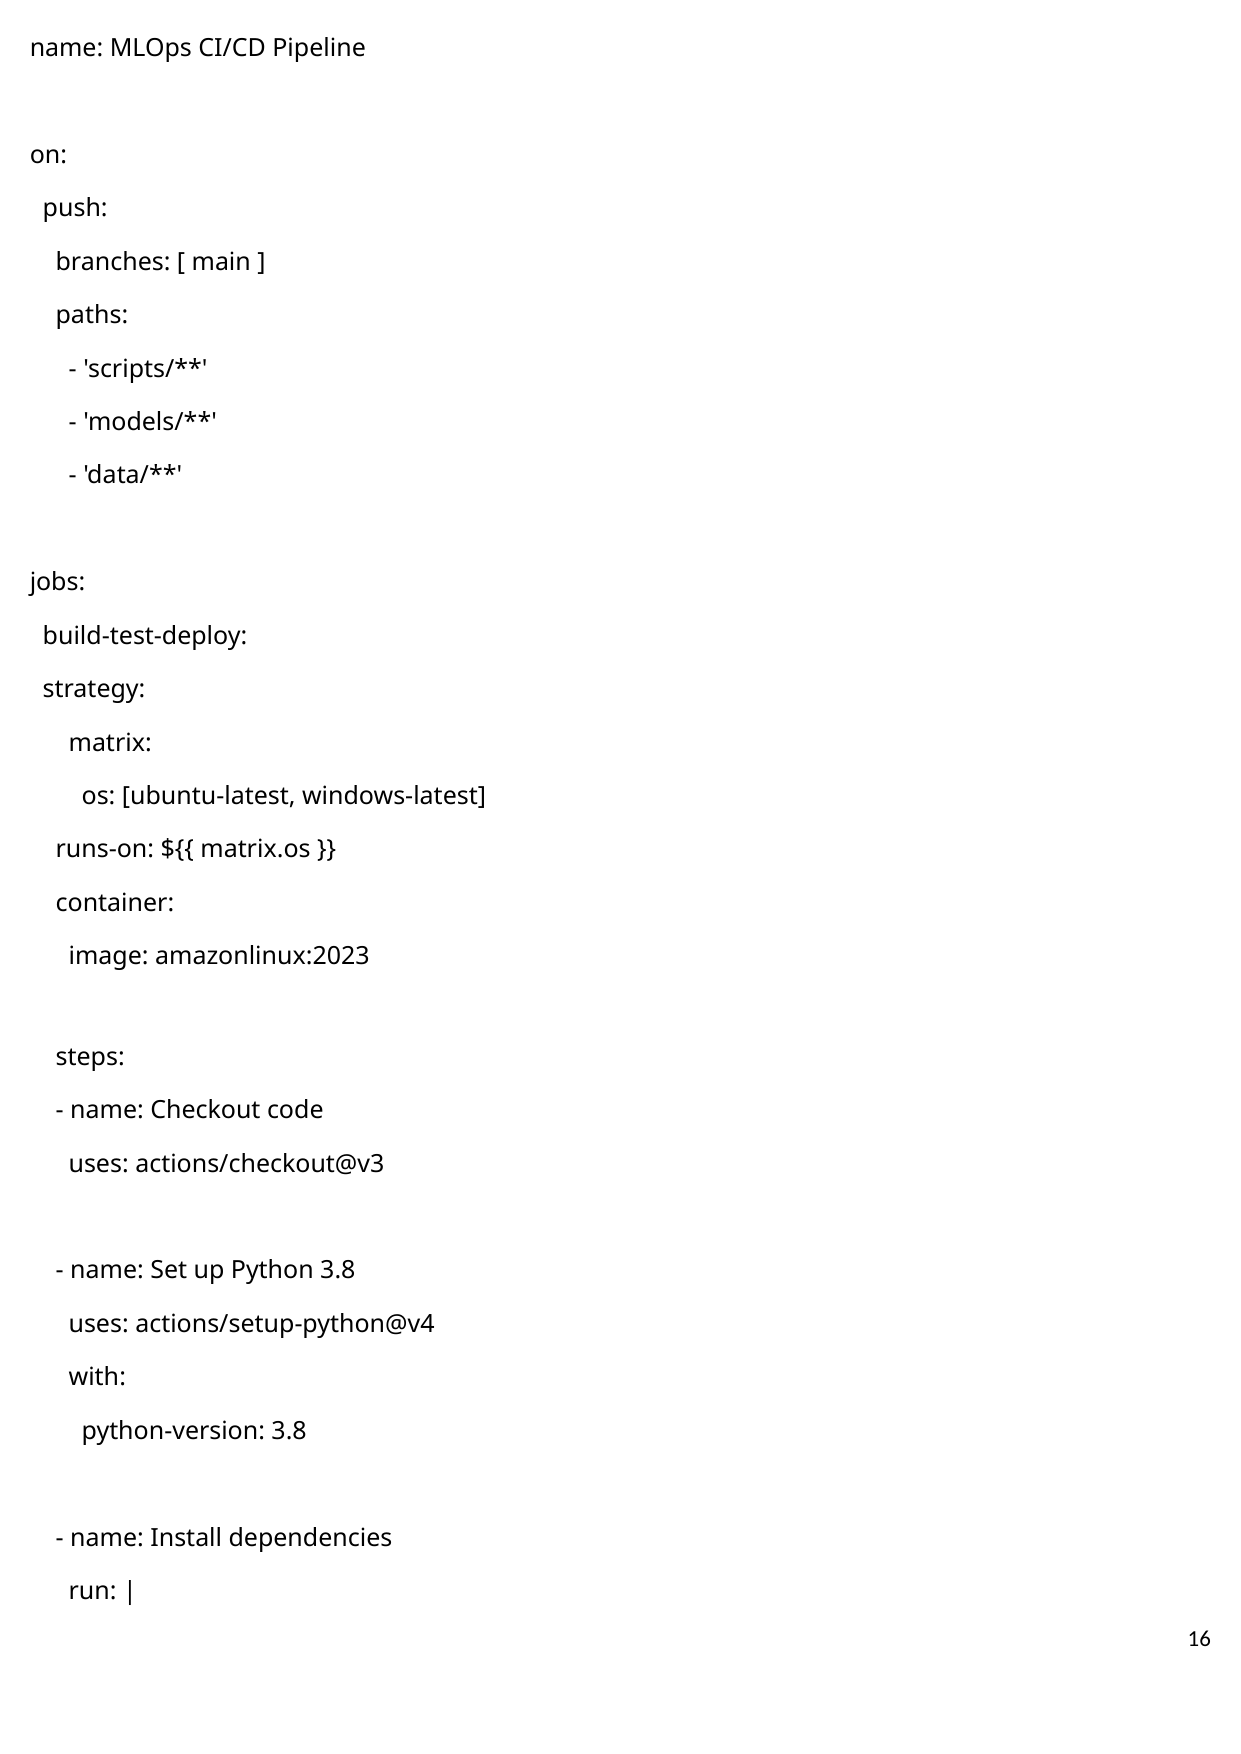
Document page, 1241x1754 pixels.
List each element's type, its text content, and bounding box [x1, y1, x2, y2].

text - name: Set up Python 3.8 [29, 1252, 1211, 1286]
text os: [ubuntu-latest, windows-latest] [29, 778, 1211, 812]
text - 'scripts/**' [29, 350, 1211, 384]
text steps: [29, 1038, 1211, 1072]
text - name: Install dependencies [29, 1519, 1211, 1553]
text push: [29, 190, 1211, 224]
text jobs: [29, 564, 1211, 598]
text paths: [29, 297, 1211, 331]
text strategy: [29, 671, 1211, 705]
text - 'models/**' [29, 404, 1211, 438]
text run: | [29, 1573, 1211, 1607]
text uses: actions/setup-python@v4 [29, 1306, 1211, 1339]
text name: MLOps CI/CD Pipeline [29, 29, 1211, 64]
text on: [29, 136, 1211, 171]
text image: amazonlinux:2023 [29, 938, 1211, 972]
text - 'data/**' [29, 457, 1211, 491]
text uses: actions/checkout@v3 [29, 1145, 1211, 1179]
text runs-on: ${{ matrix.os }} [29, 831, 1211, 865]
text matrix: [29, 724, 1211, 758]
text - name: Checkout code [29, 1092, 1211, 1126]
text python-version: 3.8 [29, 1412, 1211, 1446]
text build-test-deploy: [29, 617, 1211, 651]
text branches: [ main ] [29, 243, 1211, 277]
text with: [29, 1359, 1211, 1393]
text container: [29, 884, 1211, 919]
